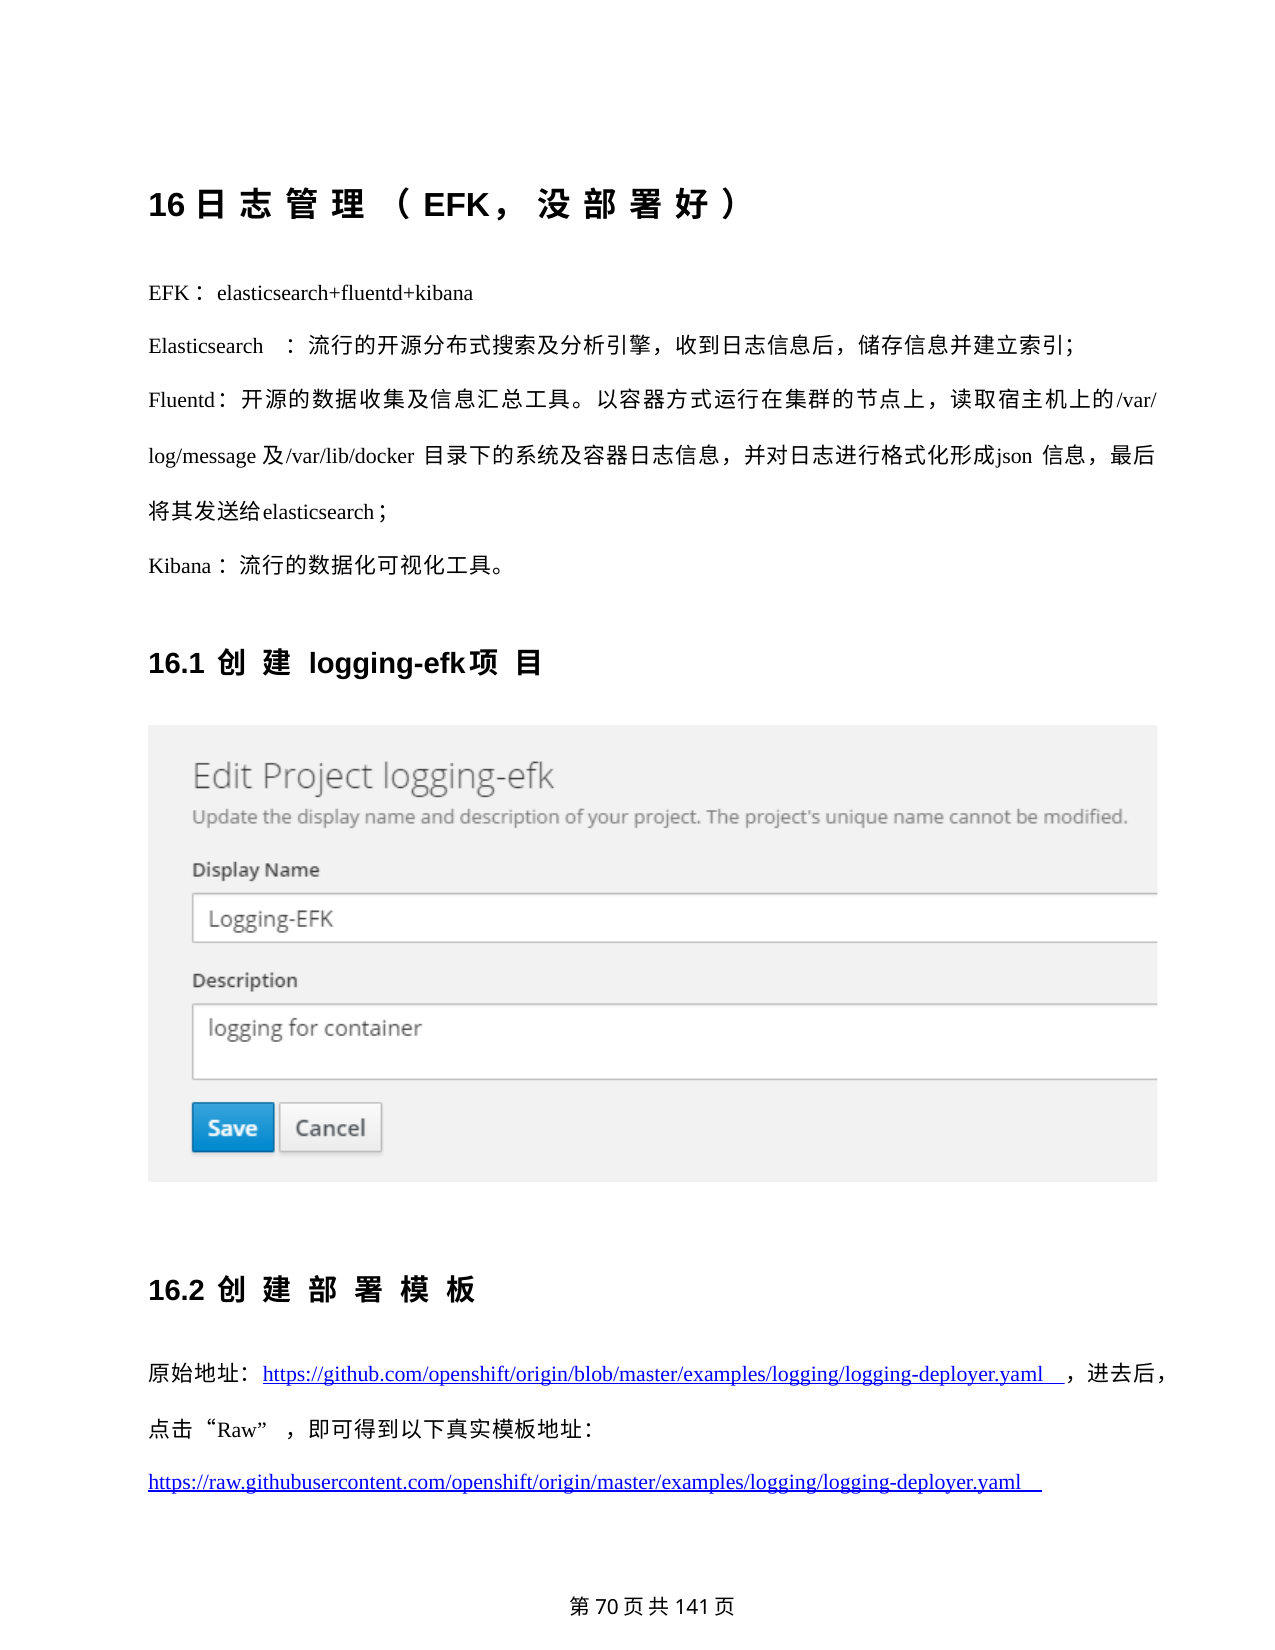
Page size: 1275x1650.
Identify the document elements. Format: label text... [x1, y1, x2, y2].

text https://raw.githubusercontent.com/openshift/origin/master/examples/logging/logging-deployer.yaml [148, 1462, 1156, 1500]
text Kibana：流行的数据化可视化工具。 [148, 545, 1156, 582]
subtitle 创建logging-efk项目 [148, 623, 1156, 698]
text Elasticsearch：流行的开源分布式搜索及分析引擎，收到日志信息后，储存信息并建立索引； [148, 326, 1156, 363]
subtitle 创建部署模板 [148, 1251, 1156, 1326]
subtitle 日志管理（EFK，没部署好） [148, 165, 1156, 240]
text 原始地址：https://github.com/openshift/origin/blob/master/examples/logging/logging-deployer.yaml，进去后，点击“Raw”，即可得到以下真实模板地址： [148, 1353, 1156, 1447]
text Fluentd：开源的数据收集及信息汇总工具。以容器方式运行在集群的节点上，读取宿主机上的/var/log/message及/var/lib/docker目录下的系统及容器日志信息，并对日志进行格式化形成json信息，最后将其发送给elasticsearch； [148, 379, 1156, 529]
text EFK：elasticsearch+fluentd+kibana [148, 272, 1156, 310]
picture [148, 725, 1158, 1182]
